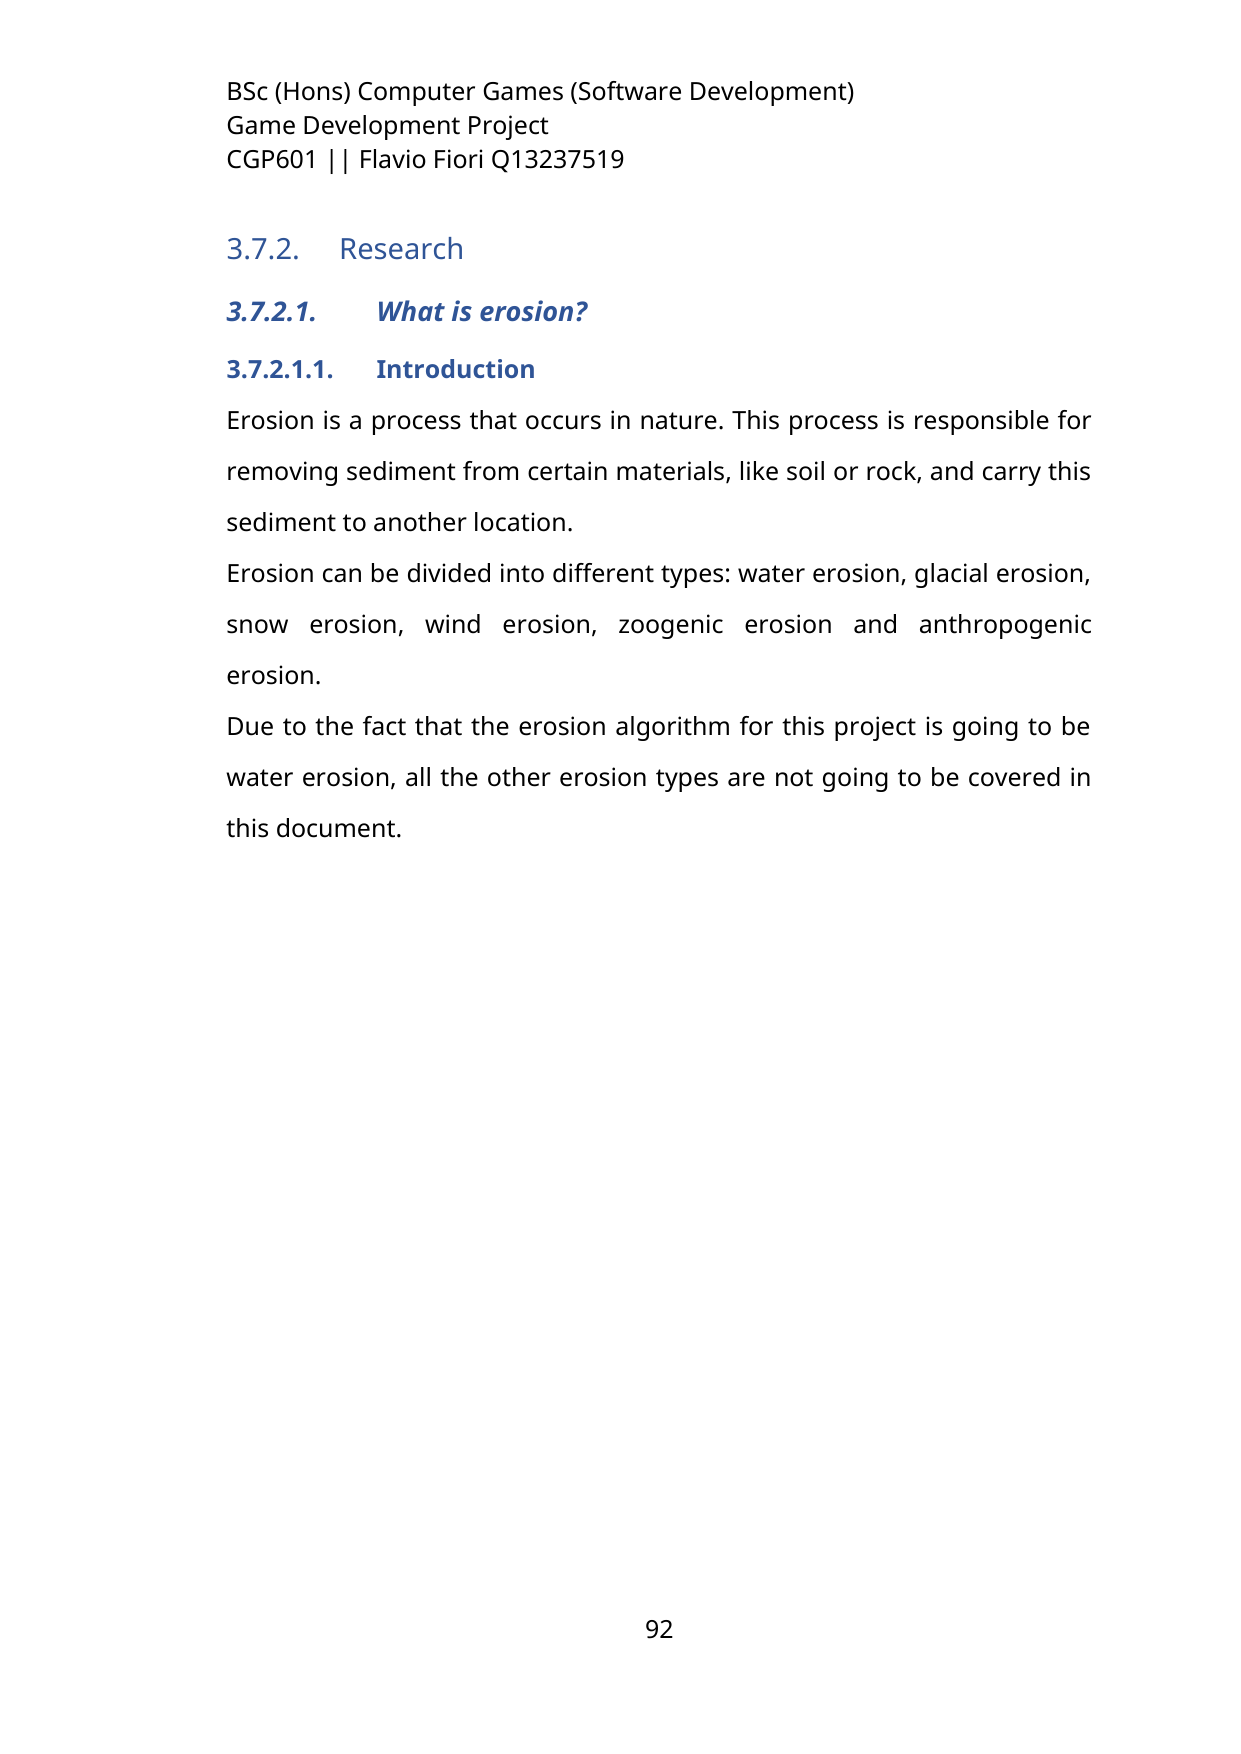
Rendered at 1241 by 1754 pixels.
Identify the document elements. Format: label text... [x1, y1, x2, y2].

text Erosion can be divided into different types: water erosion, glacial erosion, snow erosion, wind erosion, zoogenic erosion and anthropogenic erosion. [226, 556, 1092, 692]
subtitle Research [226, 229, 1092, 268]
subtitle Introduction [226, 352, 1092, 386]
subtitle What is erosion? [226, 292, 1092, 329]
text Due to the fact that the erosion algorithm for this project is going to be water erosion, all the other erosion types are not going to be covered in this document. [226, 709, 1092, 845]
text Erosion is a process that occurs in nature. This process is responsible for removing sediment from certain materials, like soil or rock, and carry this sediment to another location. [226, 403, 1092, 539]
